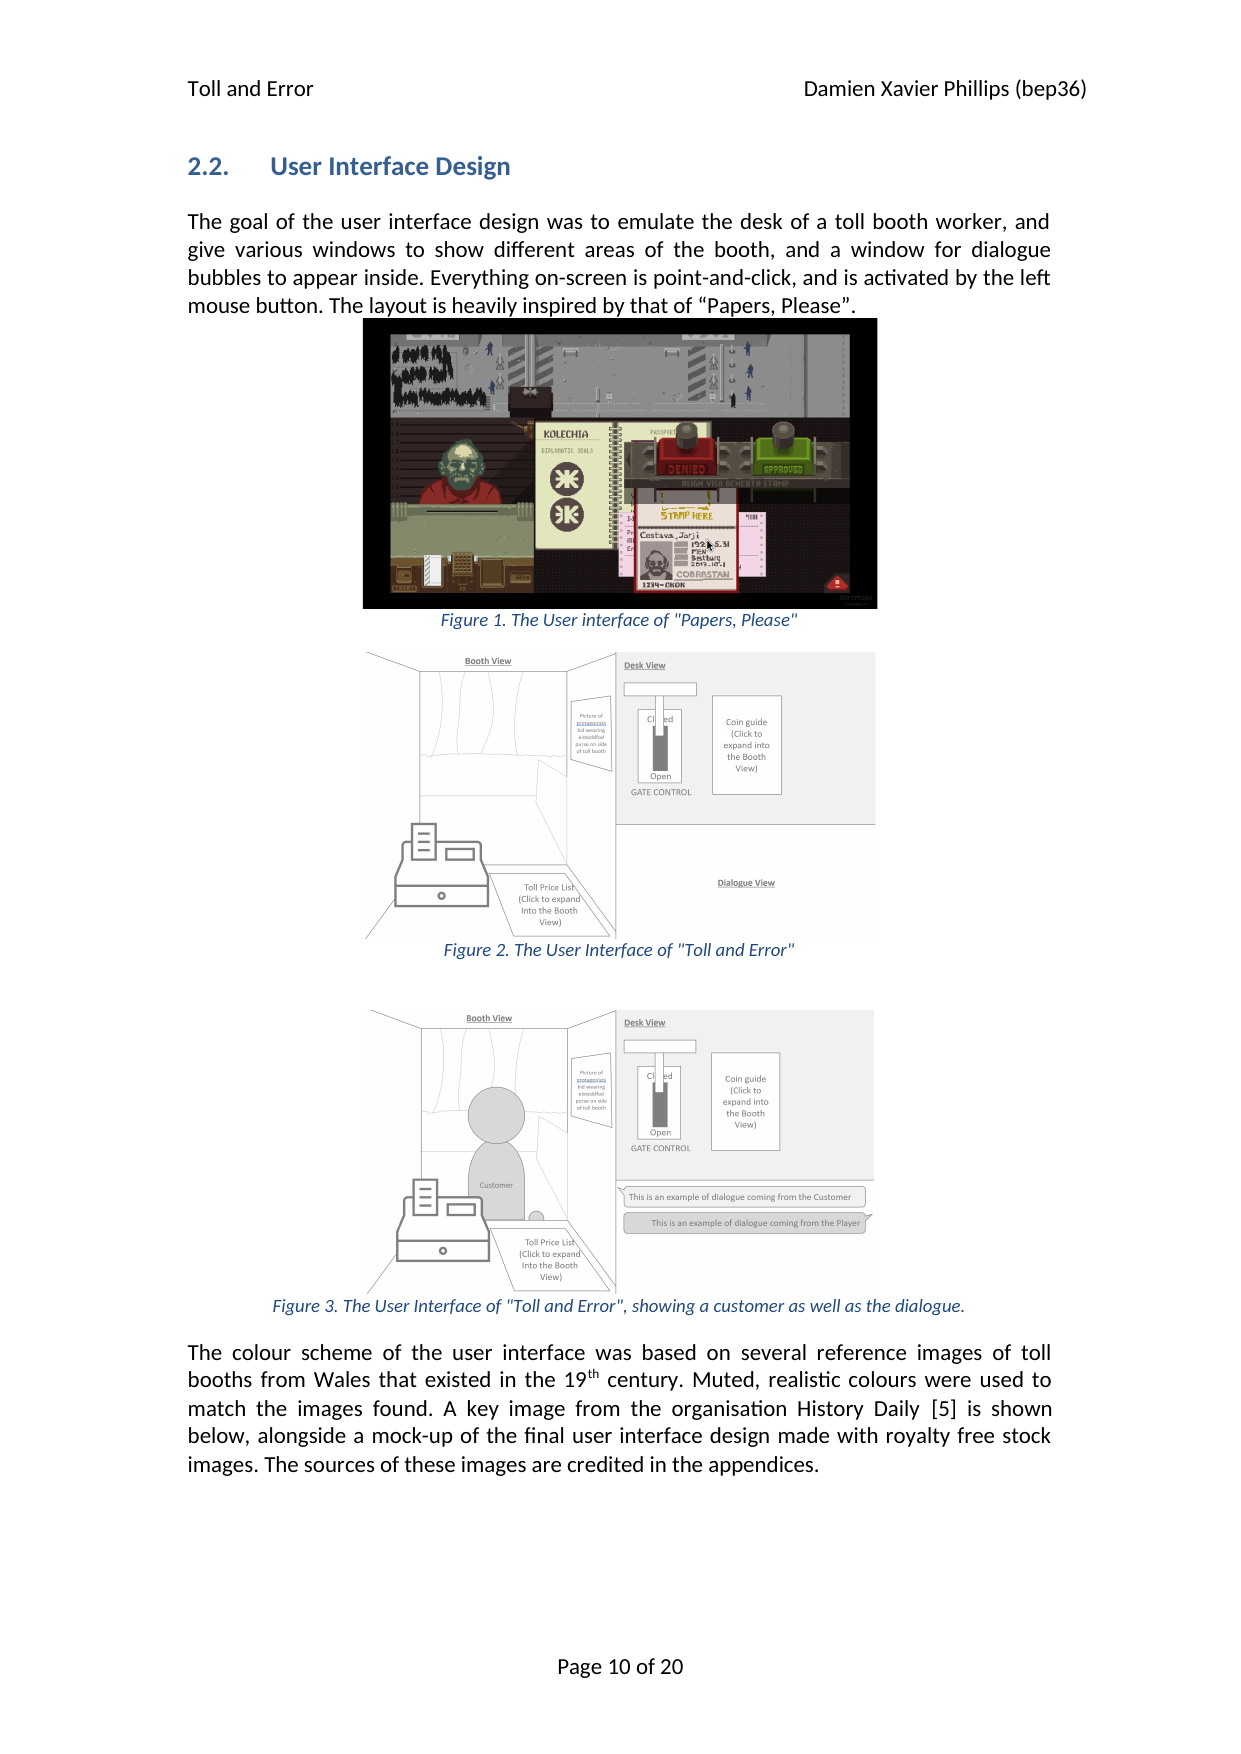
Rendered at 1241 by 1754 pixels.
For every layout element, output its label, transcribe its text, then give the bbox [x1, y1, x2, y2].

subtitle User Interface Design [187, 149, 1053, 182]
picture [364, 652, 876, 939]
text The colour scheme of the user interface was based on several reference images of toll booths from Wales that existed in the 19th century. Muted, realistic colours were used to match the images found. A key image from the organisation History Daily is shown below, alongside a mock-up of the final user interface design made with royalty free stock images. The sources of these images are credited in the appendices. [187, 1338, 1053, 1478]
picture [366, 1010, 874, 1294]
text The goal of the user interface design was to emulate the desk of a toll booth worker, and give various windows to show different areas of the booth, and a window for dialogue bubbles to appear inside. Everything on-screen is point-and-click, and is activated by the left mouse button. The layout is heavily inspired by that of “Papers, Please”. [187, 207, 1053, 319]
picture [362, 318, 878, 609]
